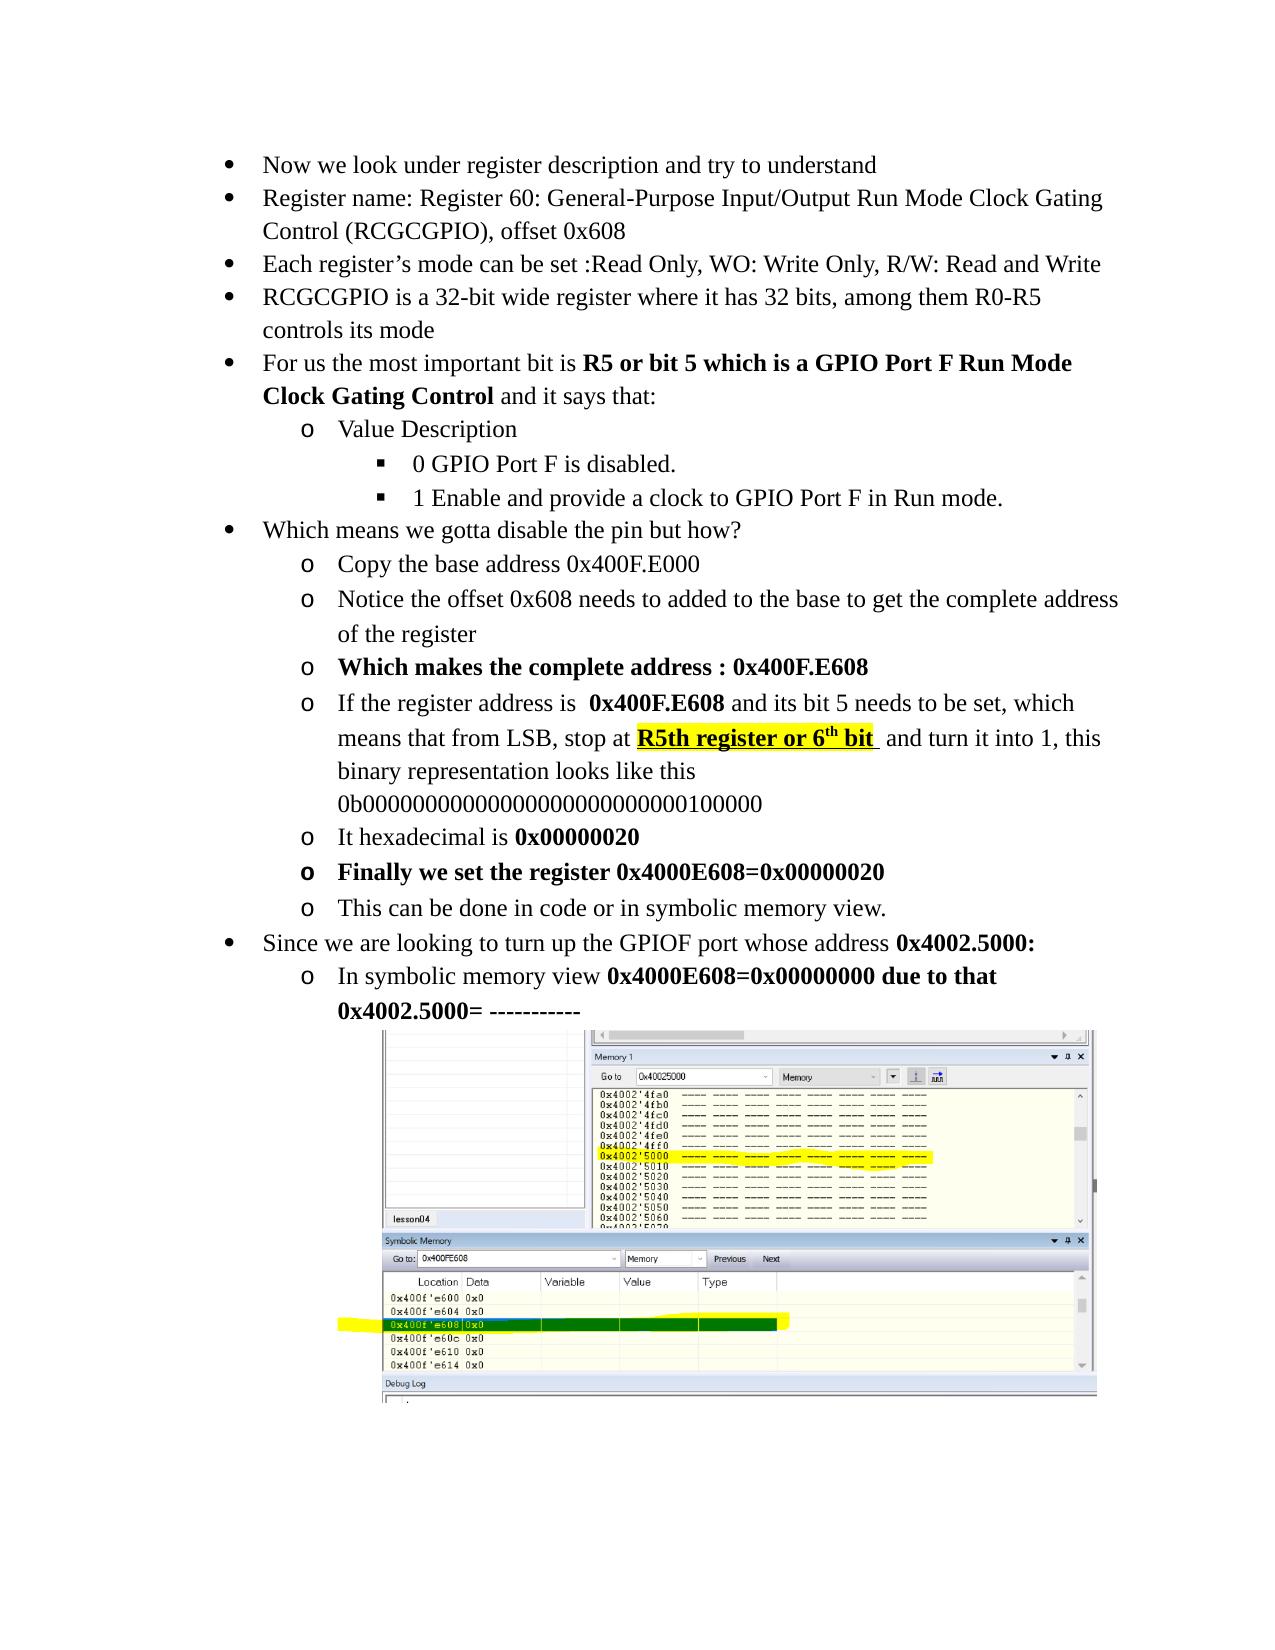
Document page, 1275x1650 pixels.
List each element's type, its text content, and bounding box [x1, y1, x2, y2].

list Finally we set the register 0x4000E608=0x00000020 [300, 857, 1125, 888]
list Which means we gotta disable the pin but how? [225, 516, 1125, 544]
list RCGCGPIO is a 32-bit wide register where it has 32 bits, among them R0-R5 controls its mode [225, 282, 1125, 344]
list If the register address is 0x400F.E608 and its bit 5 needs to be set, which means that from LSB, stop at R5th register or 6th bit and turn it into 1, this binary representation looks like this 0b00000000000000000000000000100000 [300, 688, 1125, 817]
list Which makes the complete address : 0x400F.E608 [300, 652, 1125, 683]
list Value Description [300, 414, 1125, 445]
list Since we are looking to turn up the GPIOF port whose address 0x4002.5000: [225, 928, 1125, 957]
list 1 Enable and provide a clock to GPIO Port F in Run mode. [375, 483, 1125, 511]
list Each register’s mode can be set :Read Only, WO: Write Only, R/W: Read and Write [225, 249, 1125, 278]
list Copy the base address 0x400F.E000 [300, 549, 1125, 579]
picture [337, 1030, 1097, 1403]
list Register name: Register 60: General-Purpose Input/Output Run Mode Clock Gating Control (RCGCGPIO), offset 0x608 [225, 183, 1125, 245]
list Now we look under register description and try to understand [225, 150, 1125, 179]
list Notice the offset 0x608 needs to added to the base to get the complete address of the register [300, 584, 1125, 648]
list 0 GPIO Port F is disabled. [375, 449, 1125, 478]
list It hexadecimal is 0x00000020 [300, 822, 1125, 853]
list For us the most important bit is R5 or bit 5 which is a GPIO Port F Run Mode Clock Gating Control and it says that: [225, 348, 1125, 410]
list This can be done in code or in symbolic memory view. [300, 893, 1125, 923]
